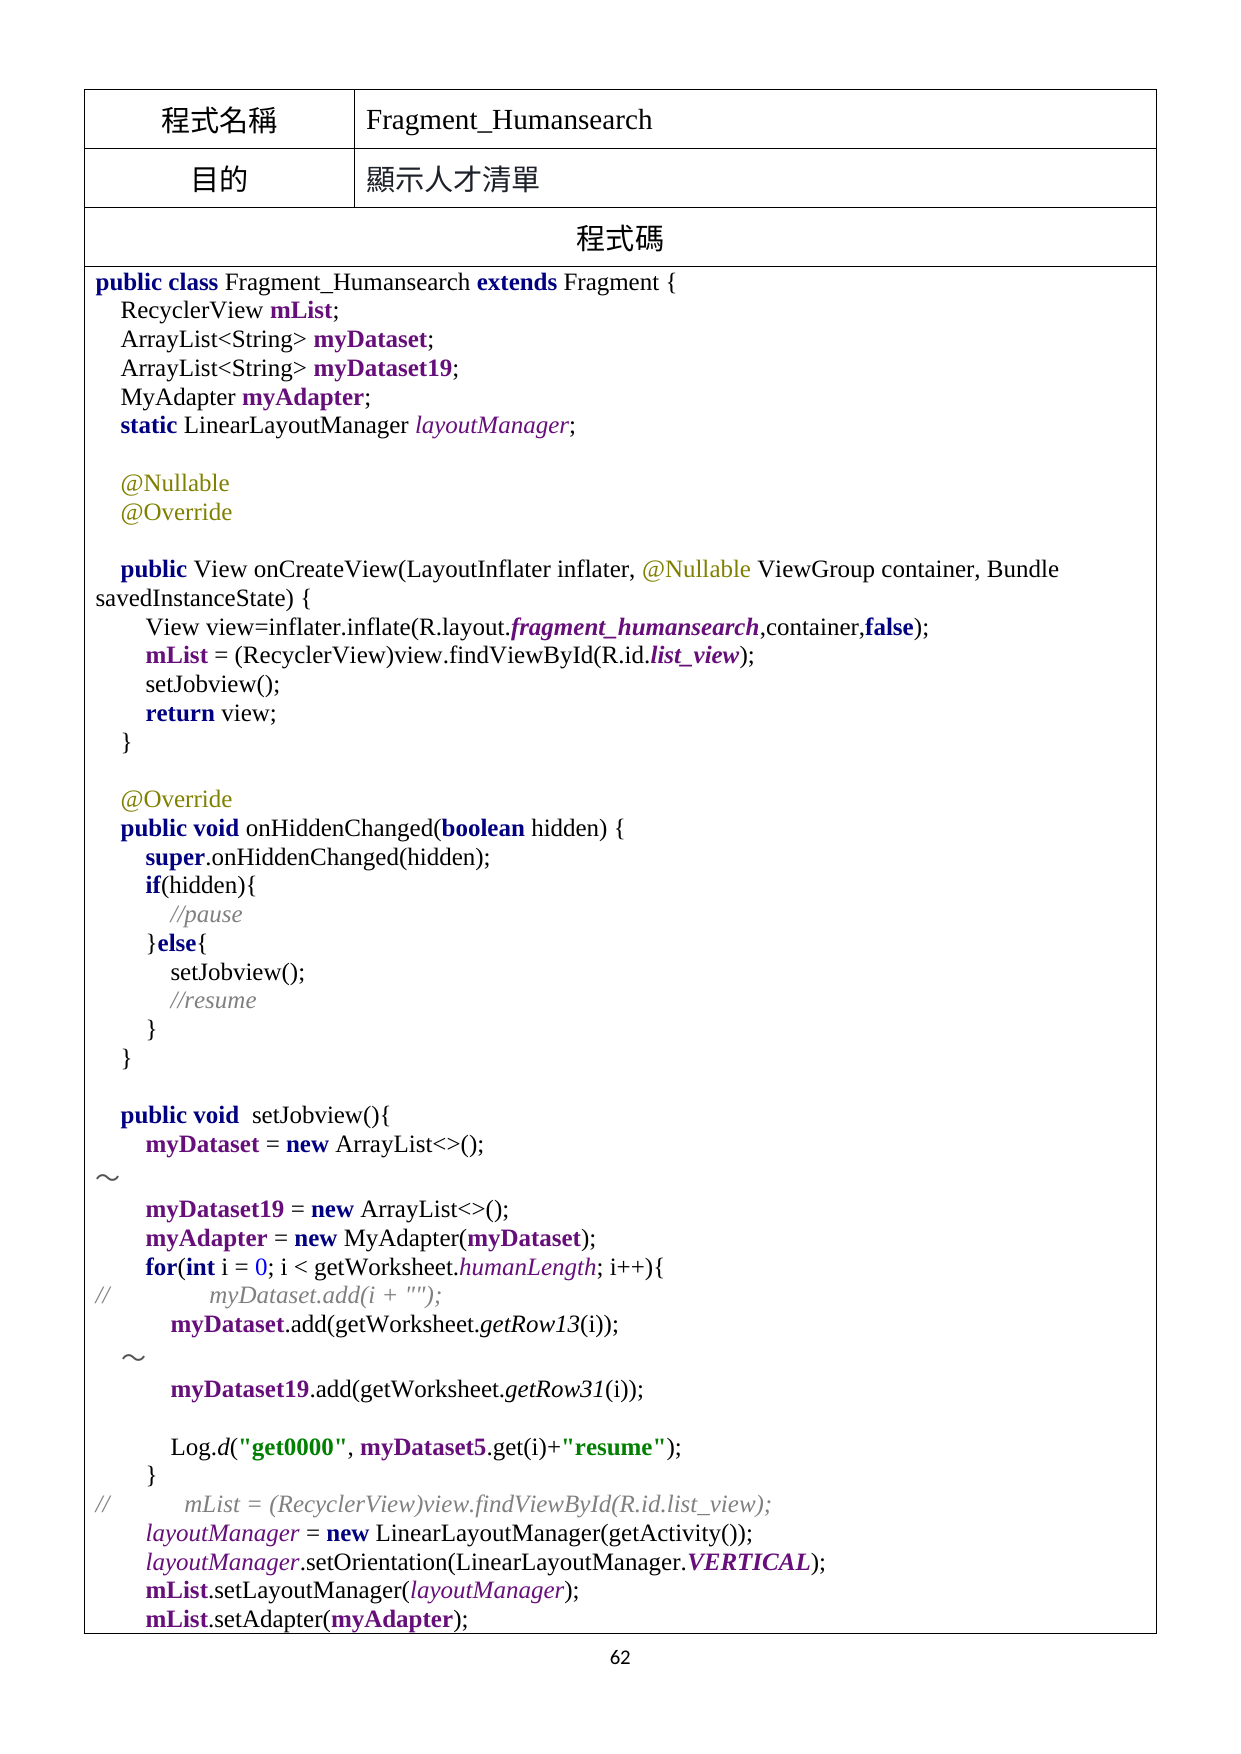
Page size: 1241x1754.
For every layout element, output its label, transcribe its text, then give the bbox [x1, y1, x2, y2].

table_cell 顯示人才清單 [355, 149, 1156, 207]
table_header Fragment_Humansearch [355, 90, 1156, 148]
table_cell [85, 267, 1156, 1633]
table_header 程式名稱 [85, 90, 354, 148]
table_cell 目的 [85, 149, 354, 207]
table_cell 程式碼 [85, 208, 1156, 266]
